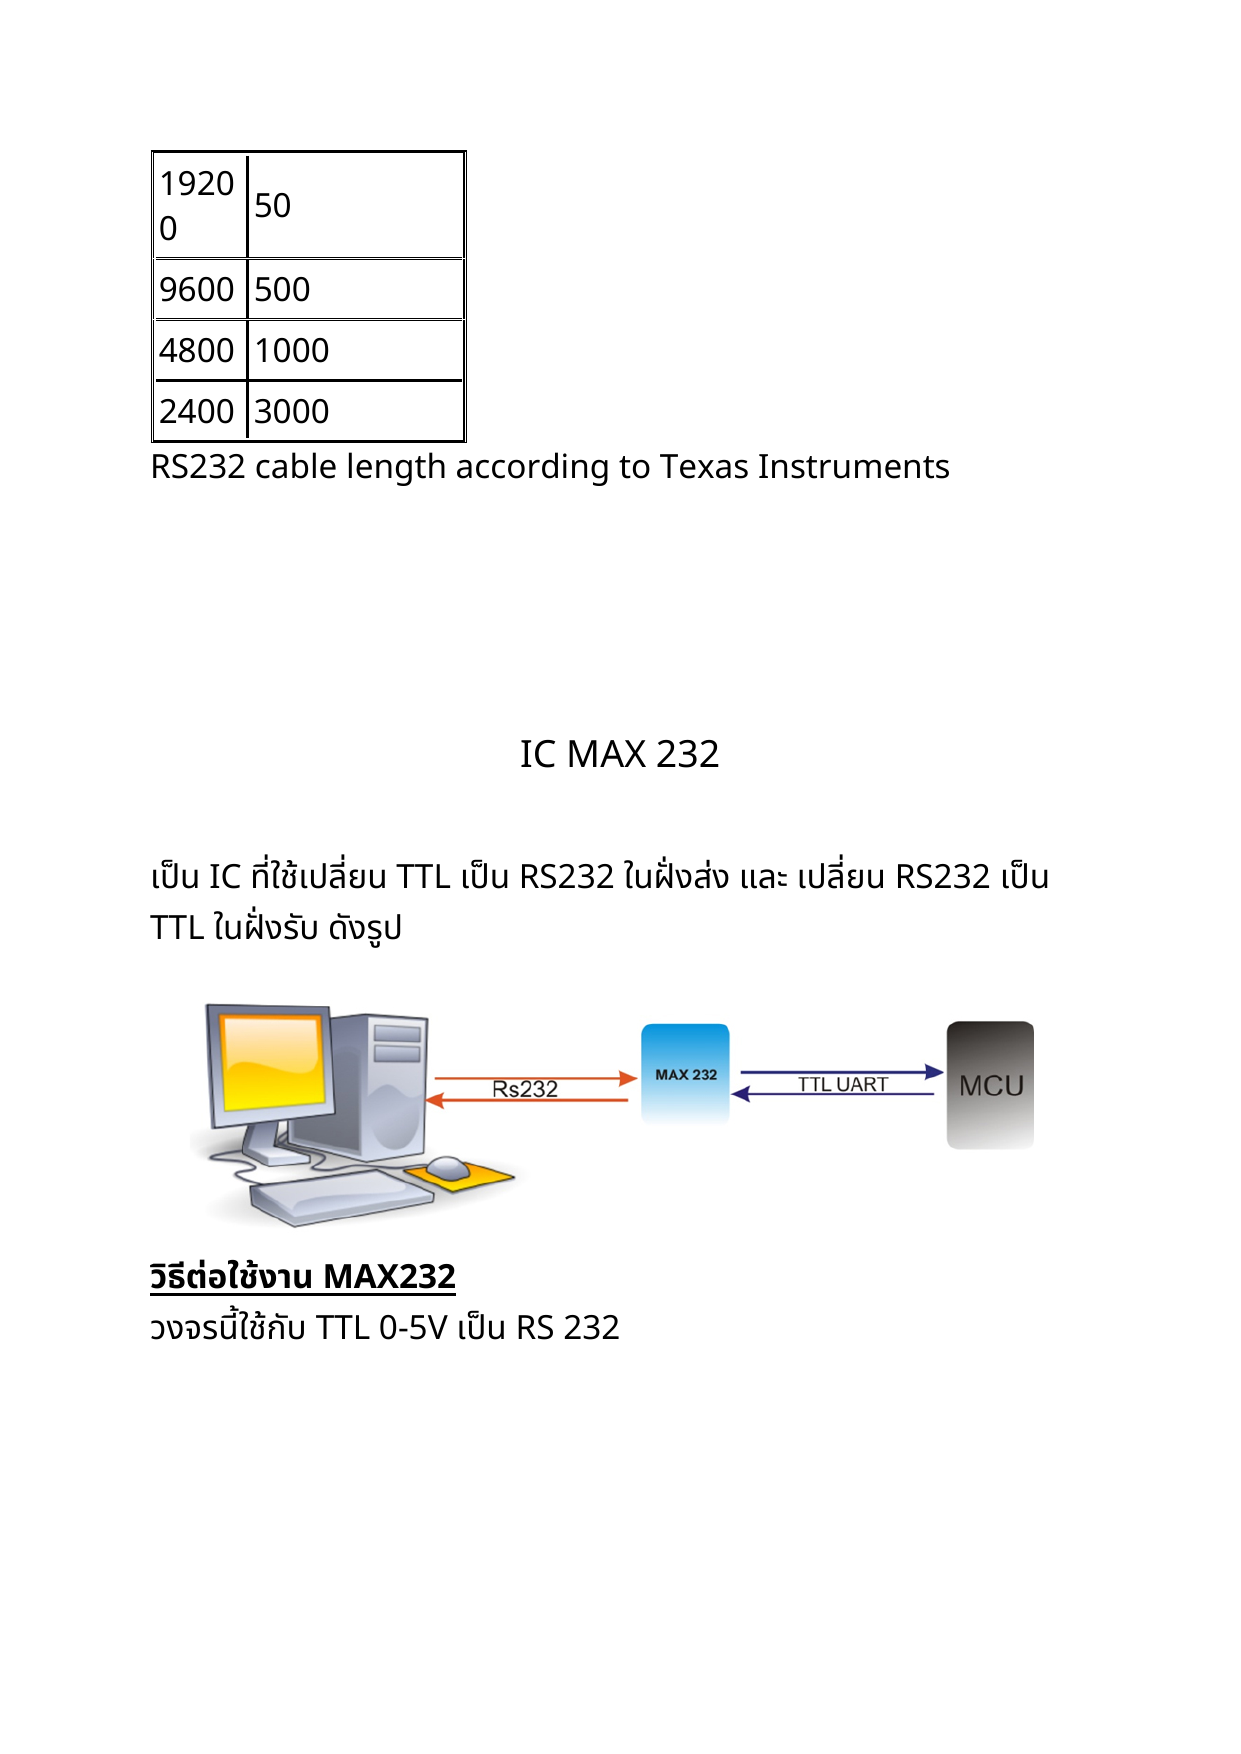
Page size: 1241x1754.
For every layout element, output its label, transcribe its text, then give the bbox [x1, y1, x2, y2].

table_cell 2400 [154, 379, 247, 440]
text RS232 cable length according to Texas Instruments [150, 443, 1090, 517]
table_cell 4800 [152, 318, 247, 379]
text เป็น IC ที่ใช้เปลี่ยน TTL เป็น RS232 ในฝั่งส่ง และ เปลี่ยน RS232 เป็น TTL ในฝั่งรับ ดังรูป [150, 808, 1090, 954]
table_cell 3000 [247, 379, 463, 440]
table_cell 500 [247, 257, 465, 318]
table_cell 1000 [247, 318, 465, 379]
subtitle IC MAX 232 [150, 727, 1090, 778]
table_cell 9600 [152, 257, 247, 318]
table_cell 19200 [154, 153, 247, 257]
text วิธีต่อใช้งาน MAX232 วงจรนี้ใช้กับ TTL 0-5V เป็น RS 232 [150, 1253, 1090, 1354]
table_cell 50 [247, 153, 463, 257]
picture [189, 954, 1051, 1253]
